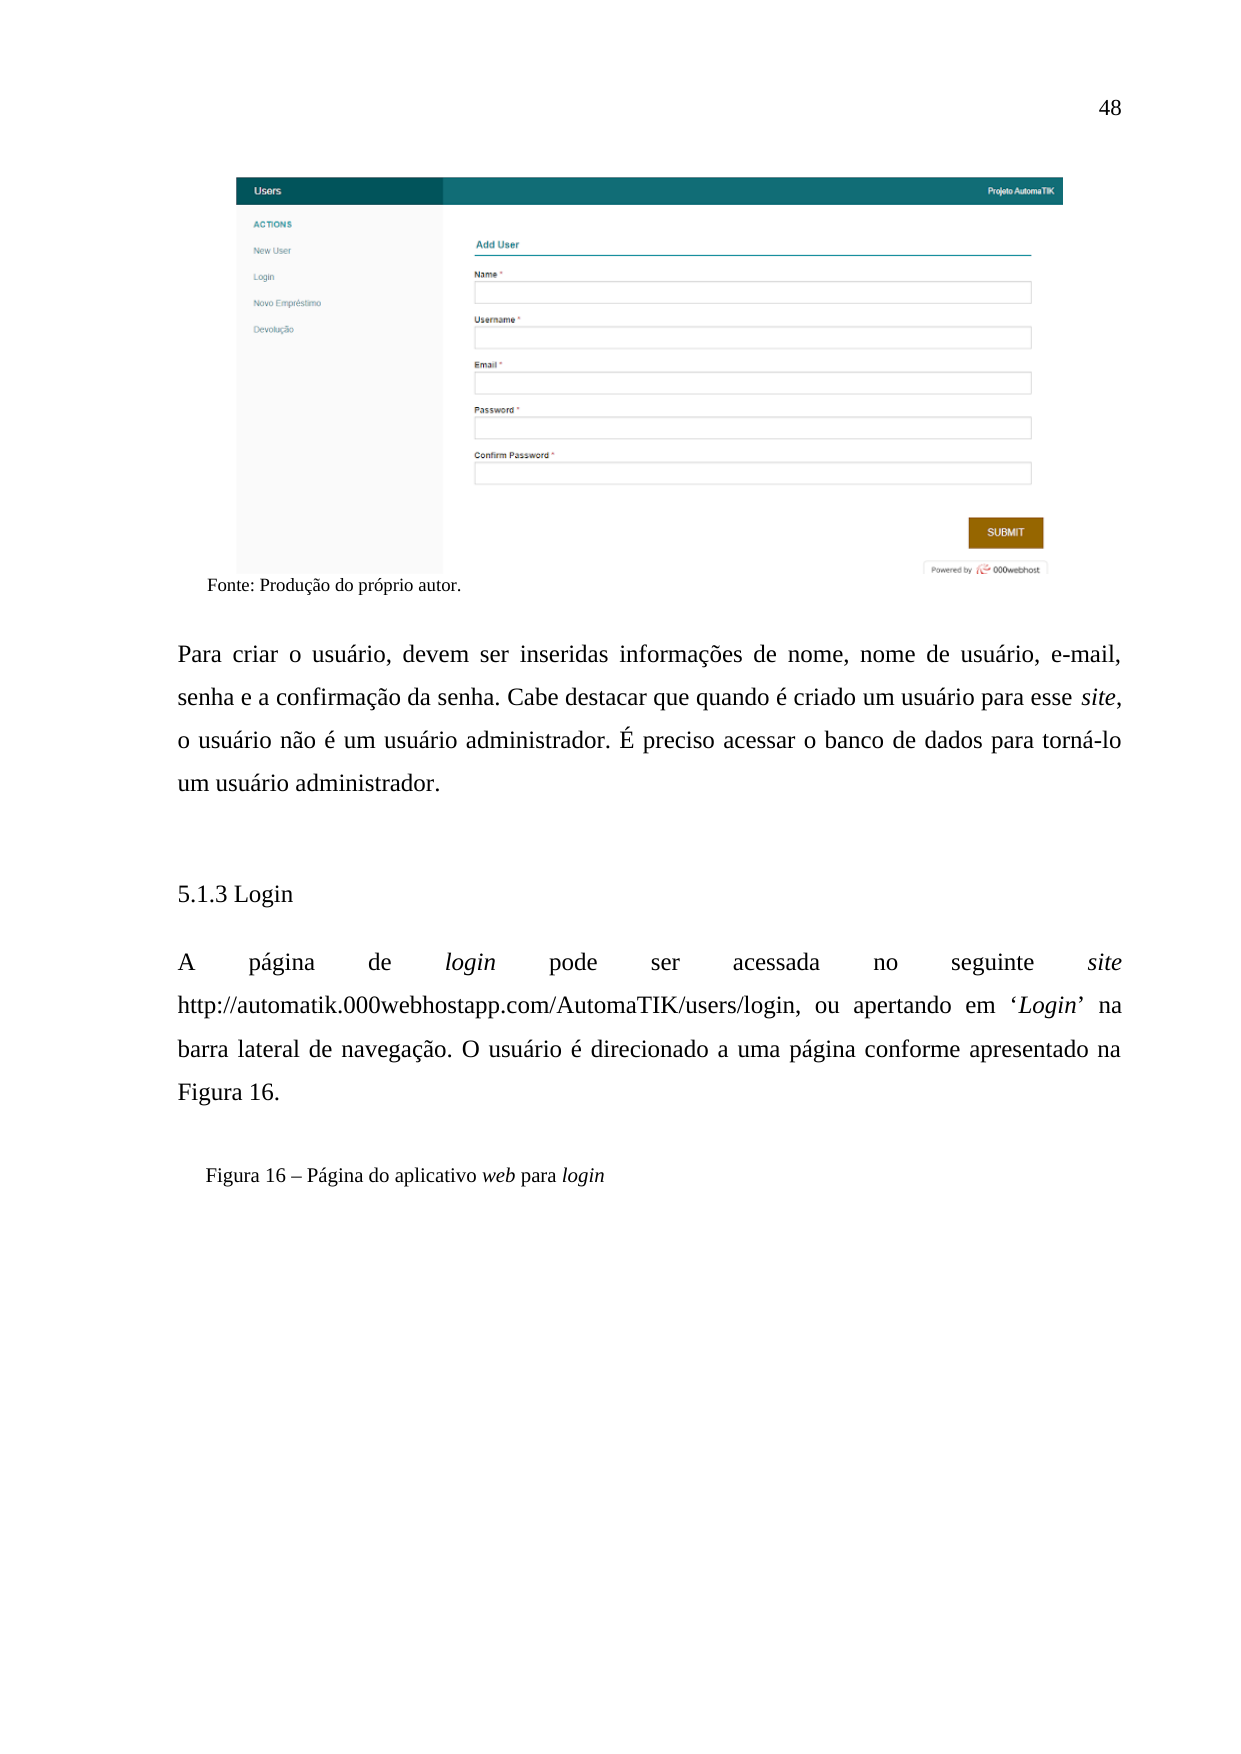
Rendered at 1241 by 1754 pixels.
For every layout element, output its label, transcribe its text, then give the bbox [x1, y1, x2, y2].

text A página de login pode ser acessada no seguinte site http://automatik.000webhostapp.com/AutomaTIK/users/login, ou apertando em ‘Login’ na barra lateral de navegação. O usuário é direcionado a uma página conforme apresentado na Figura 16. [177, 947, 1122, 1106]
text Fonte: Produção do próprio autor. [207, 574, 1122, 596]
text Figura 16 – Página do aplicativo web para login [205, 1163, 1122, 1187]
text Para criar o usuário, devem ser inseridas informações de nome, nome de usuário, e-mail, senha e a confirmação da senha. Cabe destacar que quando é criado um usuário para esse site, o usuário não é um usuário administrador. É preciso acessar o banco de dados para torná-lo um usuário administrador. [177, 639, 1122, 797]
subtitle Login [177, 879, 1122, 908]
picture [236, 177, 1063, 574]
